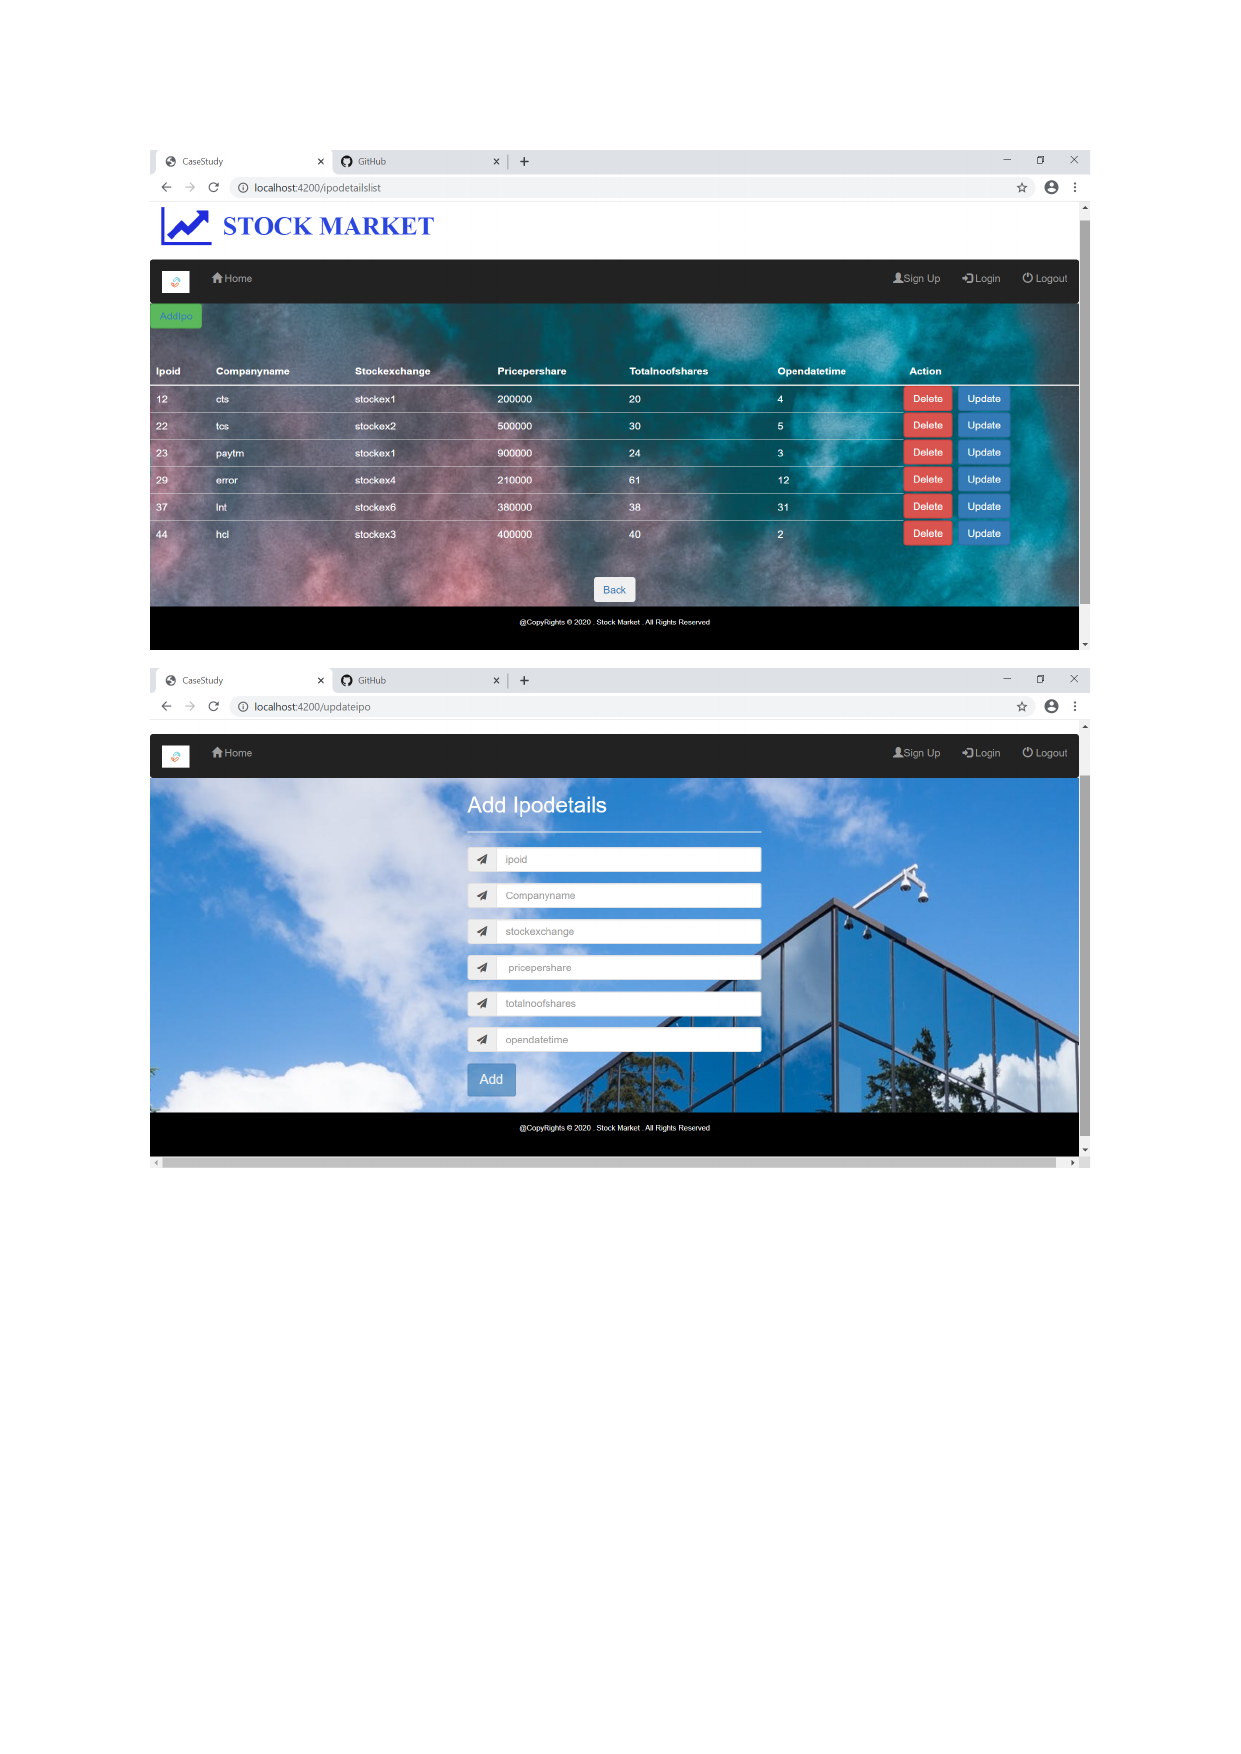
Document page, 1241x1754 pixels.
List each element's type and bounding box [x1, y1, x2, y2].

picture [150, 150, 1091, 650]
picture [150, 668, 1091, 1168]
